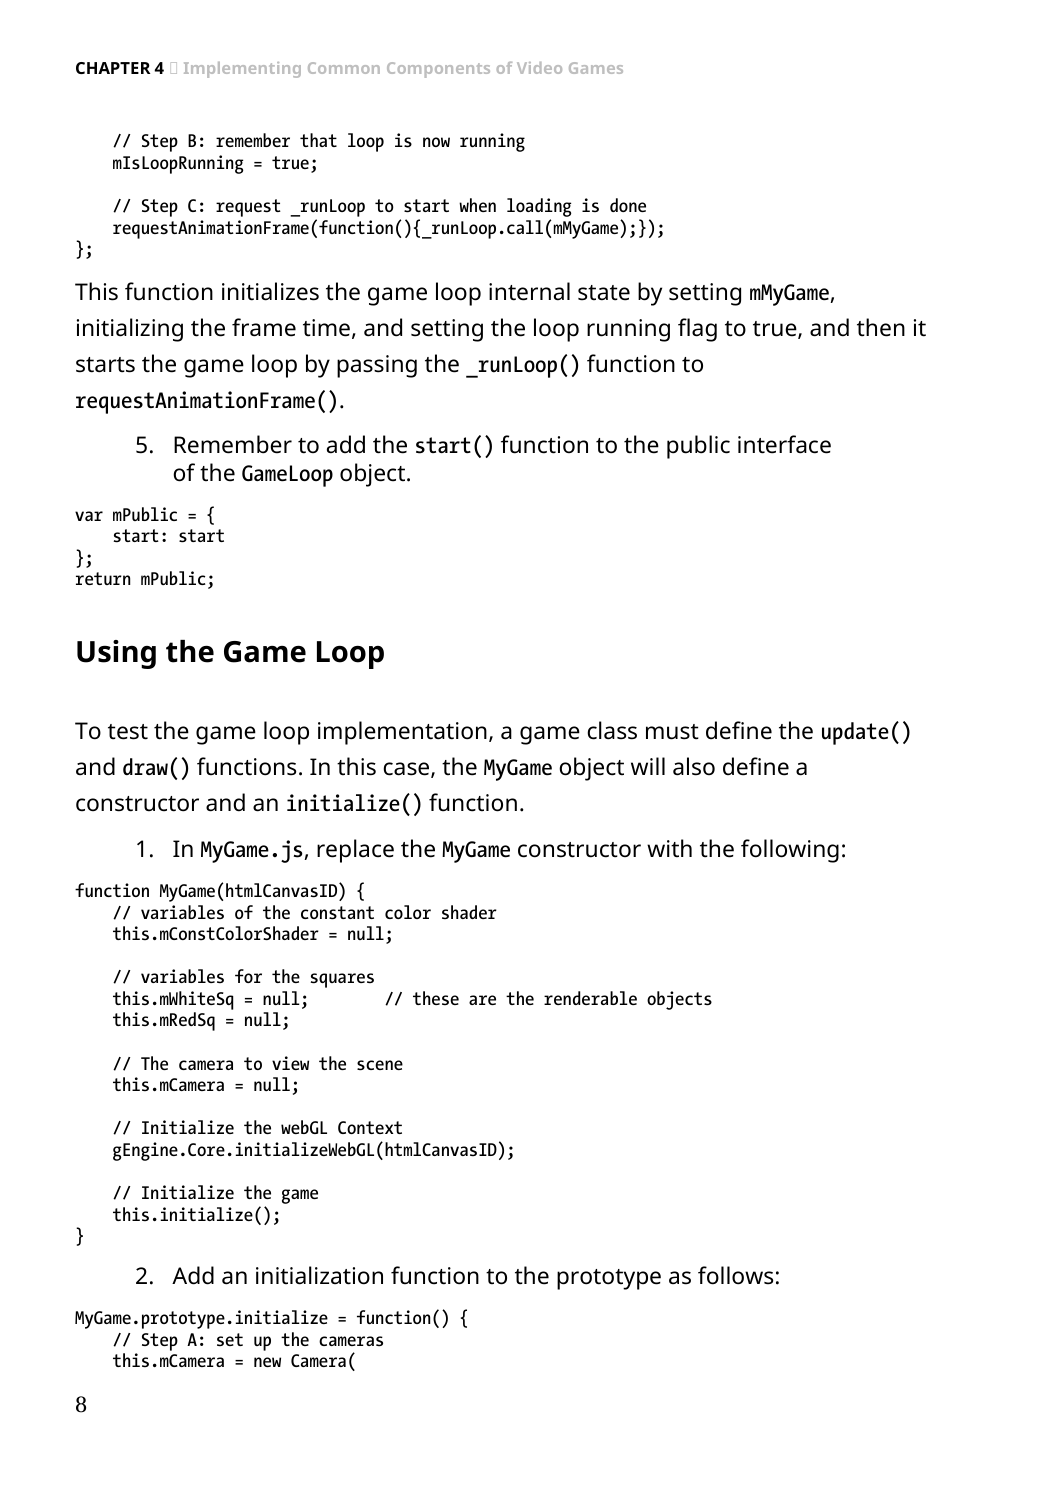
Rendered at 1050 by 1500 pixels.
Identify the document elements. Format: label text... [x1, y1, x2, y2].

text MyGame.prototype.initialize = function() { [75, 1311, 937, 1329]
list Remember to add the start() function to the public interface of the GameLoop object. [135, 432, 847, 486]
subtitle Using the Game Loop [75, 631, 937, 671]
text This function initializes the game loop internal state by setting mMyGame, initializing the frame time, and setting the loop running flag to true, and then it starts the game loop by passing the _runLoop() function to requestAnimationFrame(). [75, 276, 937, 415]
text // variables of the constant color shader [75, 905, 937, 924]
text } [75, 1229, 937, 1247]
text // The camera to view the scene [75, 1056, 937, 1075]
text // Step B: remember that loop is now running [75, 134, 937, 153]
text // variables for the squares [75, 970, 937, 989]
text this.mWhiteSq = null; // these are the renderable objects [75, 991, 937, 1010]
list Add an initialization function to the prototype as follows: [135, 1263, 847, 1290]
text var mPublic = { [75, 507, 937, 526]
text To test the game loop implementation, a game class must define the update() and draw() functions. In this case, the MyGame object will also define a constructor and an initialize() function. [75, 715, 937, 818]
text // Initialize the game [75, 1186, 937, 1204]
list In MyGame.js, replace the MyGame constructor with the following: [135, 836, 847, 863]
text // Step A: set up the cameras [75, 1332, 937, 1351]
text function MyGame(htmlCanvasID) { [75, 884, 937, 902]
text gEngine.Core.initializeWebGL(htmlCanvasID); [75, 1142, 937, 1161]
text }; [75, 550, 937, 569]
text this.mRedSq = null; [75, 1013, 937, 1032]
text requestAnimationFrame(function(){_runLoop.call(mMyGame);}); [75, 220, 937, 239]
text mIsLoopRunning = true; [75, 156, 937, 174]
text return mPublic; [75, 572, 937, 591]
text }; [75, 242, 937, 261]
text // Step C: request _runLoop to start when loading is done [75, 199, 937, 217]
text this.mCamera = new Camera( [75, 1354, 937, 1372]
text this.mCamera = null; [75, 1078, 937, 1096]
text start: start [75, 529, 937, 547]
text // Initialize the webGL Context [75, 1121, 937, 1139]
text this.initialize(); [75, 1207, 937, 1226]
text this.mConstColorShader = null; [75, 927, 937, 946]
